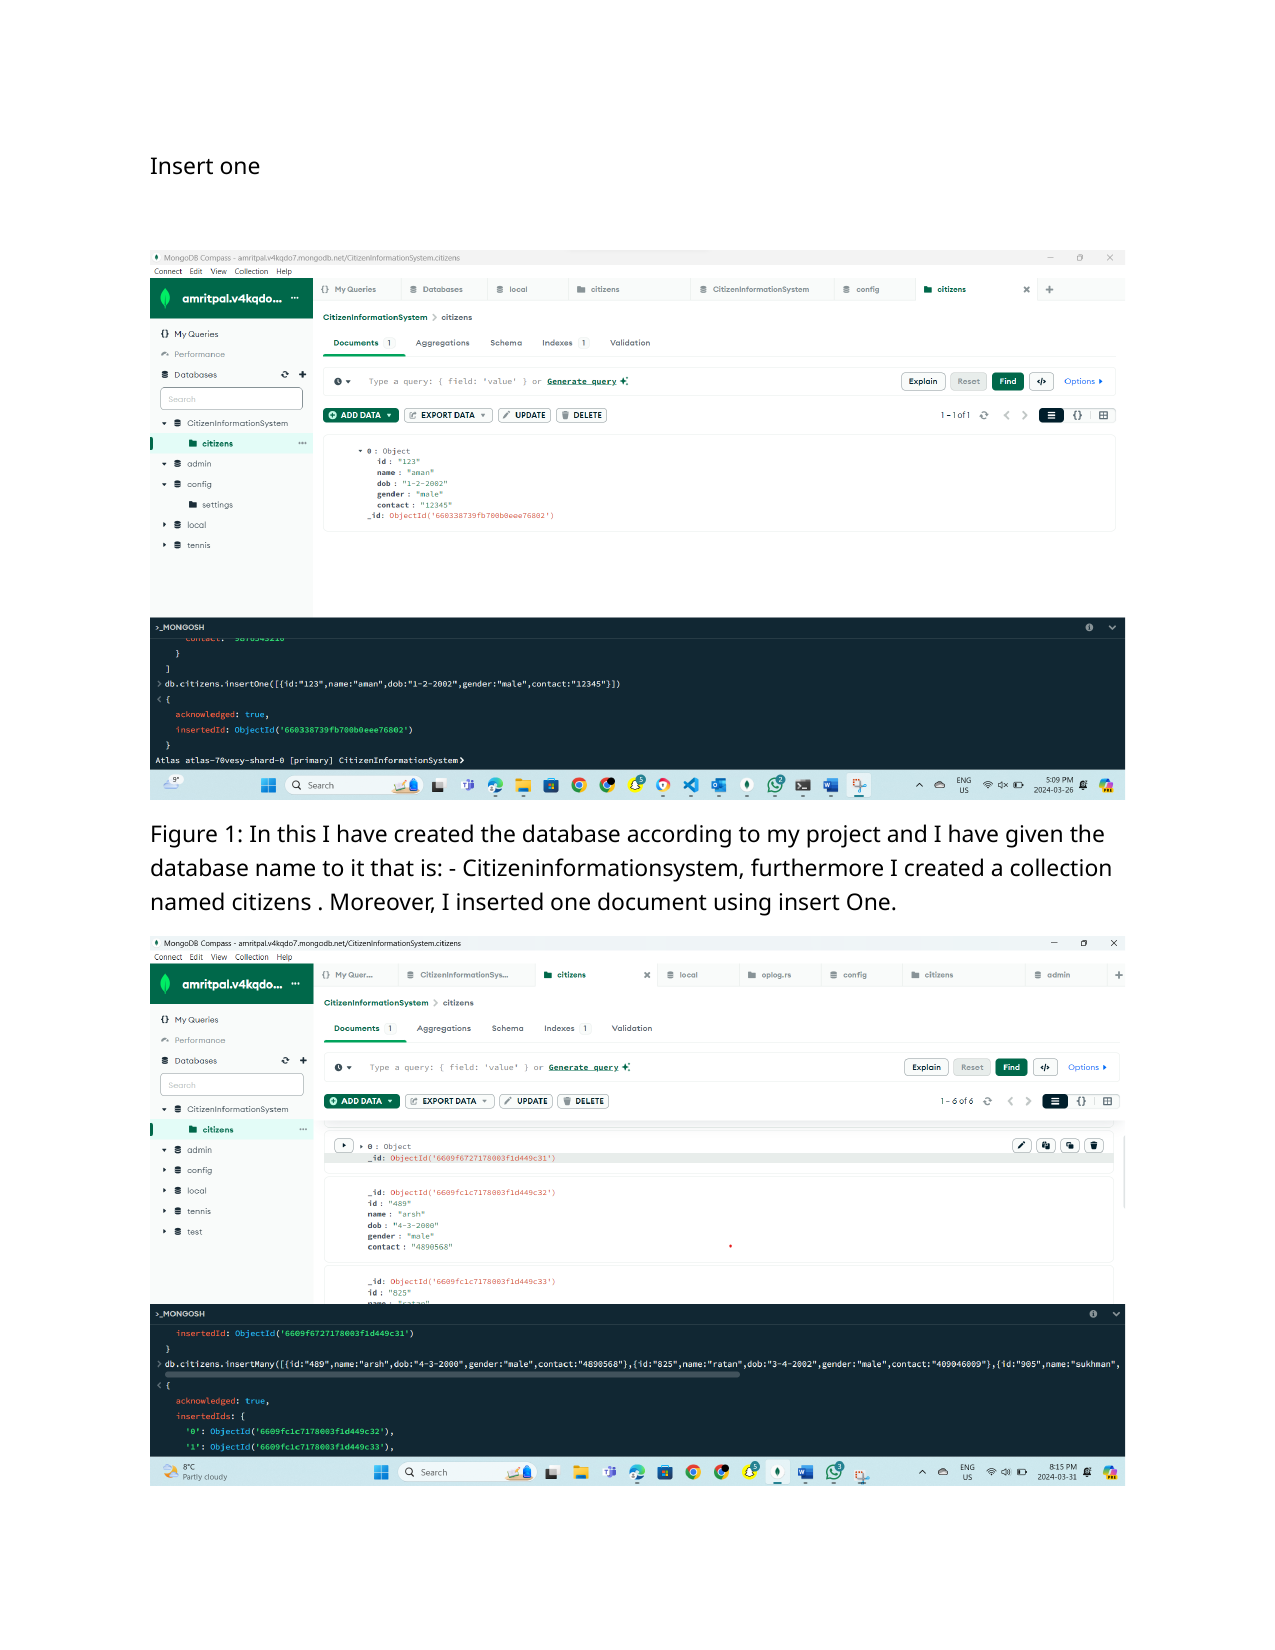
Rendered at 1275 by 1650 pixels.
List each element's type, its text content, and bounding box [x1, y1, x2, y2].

text Insert one [150, 150, 1125, 181]
picture [150, 936, 1125, 1486]
picture [150, 250, 1125, 800]
text Figure 1: In this I have created the database according to my project and I have given the database name to it that is: - Citizeninformationsystem, furthermore I created a collection named citizens . Moreover, I inserted one document using insert One. [150, 818, 1125, 917]
